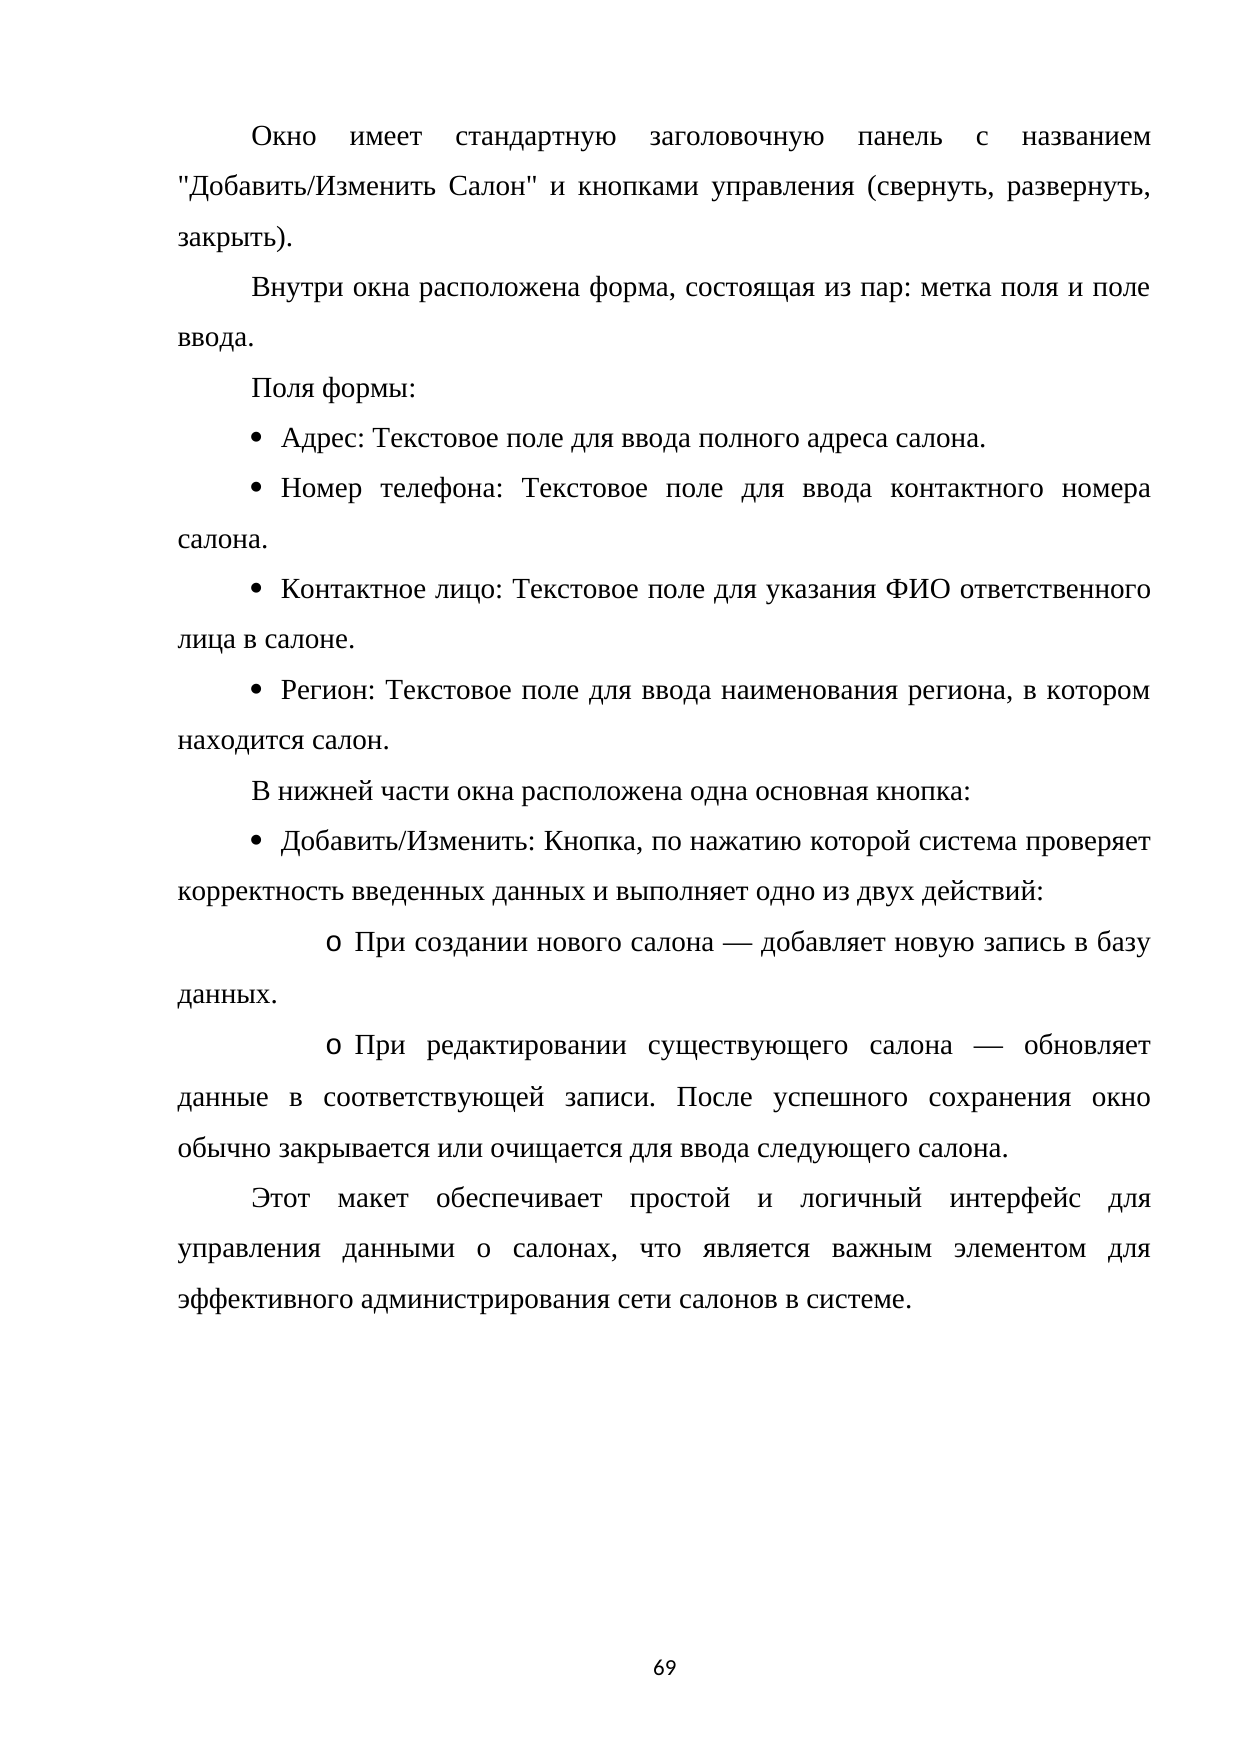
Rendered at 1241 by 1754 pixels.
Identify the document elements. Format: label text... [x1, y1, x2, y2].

list Регион: Текстовое поле для ввода наименования региона, в котором находится салон. [177, 672, 1152, 756]
list Контактное лицо: Текстовое поле для указания ФИО ответственного лица в салоне. [177, 571, 1152, 655]
text В нижней части окна расположена одна основная кнопка: [177, 773, 1152, 806]
list Адрес: Текстовое поле для ввода полного адреса салона. [177, 420, 1152, 454]
text Окно имеет стандартную заголовочную панель с названием "Добавить/Изменить Салон" и кнопками управления (свернуть, развернуть, закрыть). [177, 118, 1152, 252]
list Номер телефона: Текстовое поле для ввода контактного номера салона. [177, 470, 1152, 554]
text Поля формы: [177, 370, 1152, 403]
list При создании нового салона — добавляет новую запись в базу данных. [177, 924, 1152, 1010]
text Этот макет обеспечивает простой и логичный интерфейс для управления данными о салонах, что является важным элементом для эффективного администрирования сети салонов в системе. [177, 1180, 1152, 1314]
text Внутри окна расположена форма, состоящая из пар: метка поля и поле ввода. [177, 269, 1152, 353]
list Добавить/Изменить: Кнопка, по нажатию которой система проверяет корректность введенных данных и выполняет одно из двух действий: [177, 823, 1152, 907]
list При редактировании существующего салона — обновляет данные в соответствующей записи. После успешного сохранения окно обычно закрывается или очищается для ввода следующего салона. [177, 1027, 1152, 1163]
